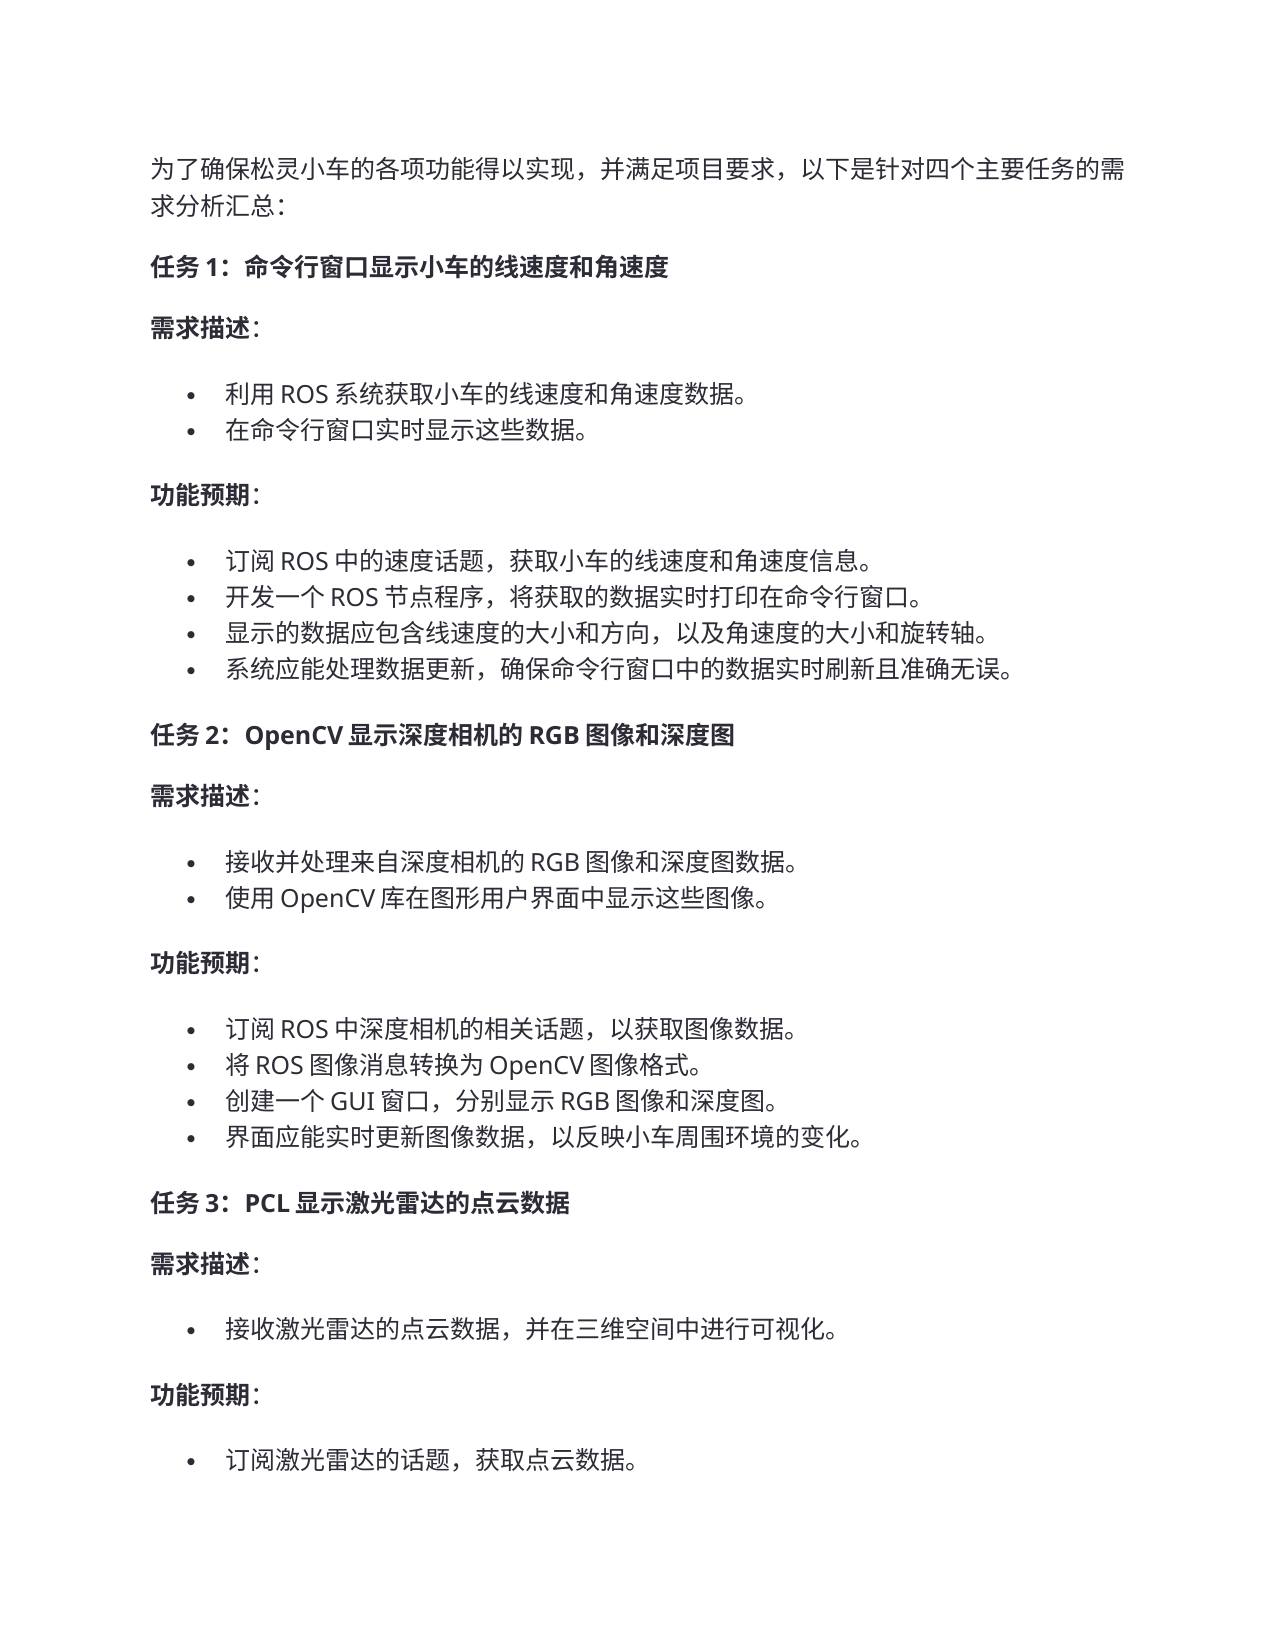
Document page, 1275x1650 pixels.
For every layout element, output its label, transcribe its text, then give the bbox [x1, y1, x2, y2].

text 任务3：PCL显示激光雷达的点云数据 [150, 1183, 1125, 1219]
list 系统应能处理数据更新，确保命令行窗口中的数据实时刷新且准确无误。 [187, 650, 1125, 686]
list 订阅ROS中的速度话题，获取小车的线速度和角速度信息。 [187, 541, 1125, 577]
list 接收激光雷达的点云数据，并在三维空间中进行可视化。 [187, 1310, 1125, 1346]
text 需求描述： [150, 777, 1125, 813]
text 需求描述： [150, 1244, 1125, 1281]
list 利用ROS系统获取小车的线速度和角速度数据。 [187, 374, 1125, 410]
text 需求描述： [150, 309, 1125, 345]
list 创建一个GUI窗口，分别显示RGB图像和深度图。 [187, 1082, 1125, 1118]
list 开发一个ROS节点程序，将获取的数据实时打印在命令行窗口。 [187, 577, 1125, 614]
list 将ROS图像消息转换为OpenCV图像格式。 [187, 1045, 1125, 1082]
list 订阅ROS中深度相机的相关话题，以获取图像数据。 [187, 1009, 1125, 1045]
text 为了确保松灵小车的各项功能得以实现，并满足项目要求，以下是针对四个主要任务的需求分析汇总： [150, 150, 1125, 222]
text 任务2：OpenCV显示深度相机的RGB图像和深度图 [150, 715, 1125, 752]
list 在命令行窗口实时显示这些数据。 [187, 410, 1125, 447]
list 订阅激光雷达的话题，获取点云数据。 [187, 1441, 1125, 1477]
text 任务1：命令行窗口显示小车的线速度和角速度 [150, 247, 1125, 284]
text 功能预期： [150, 1375, 1125, 1412]
text 功能预期： [150, 944, 1125, 980]
list 显示的数据应包含线速度的大小和方向，以及角速度的大小和旋转轴。 [187, 614, 1125, 650]
list 接收并处理来自深度相机的RGB图像和深度图数据。 [187, 842, 1125, 878]
list 使用OpenCV库在图形用户界面中显示这些图像。 [187, 878, 1125, 914]
list 界面应能实时更新图像数据，以反映小车周围环境的变化。 [187, 1118, 1125, 1154]
text 功能预期： [150, 476, 1125, 512]
